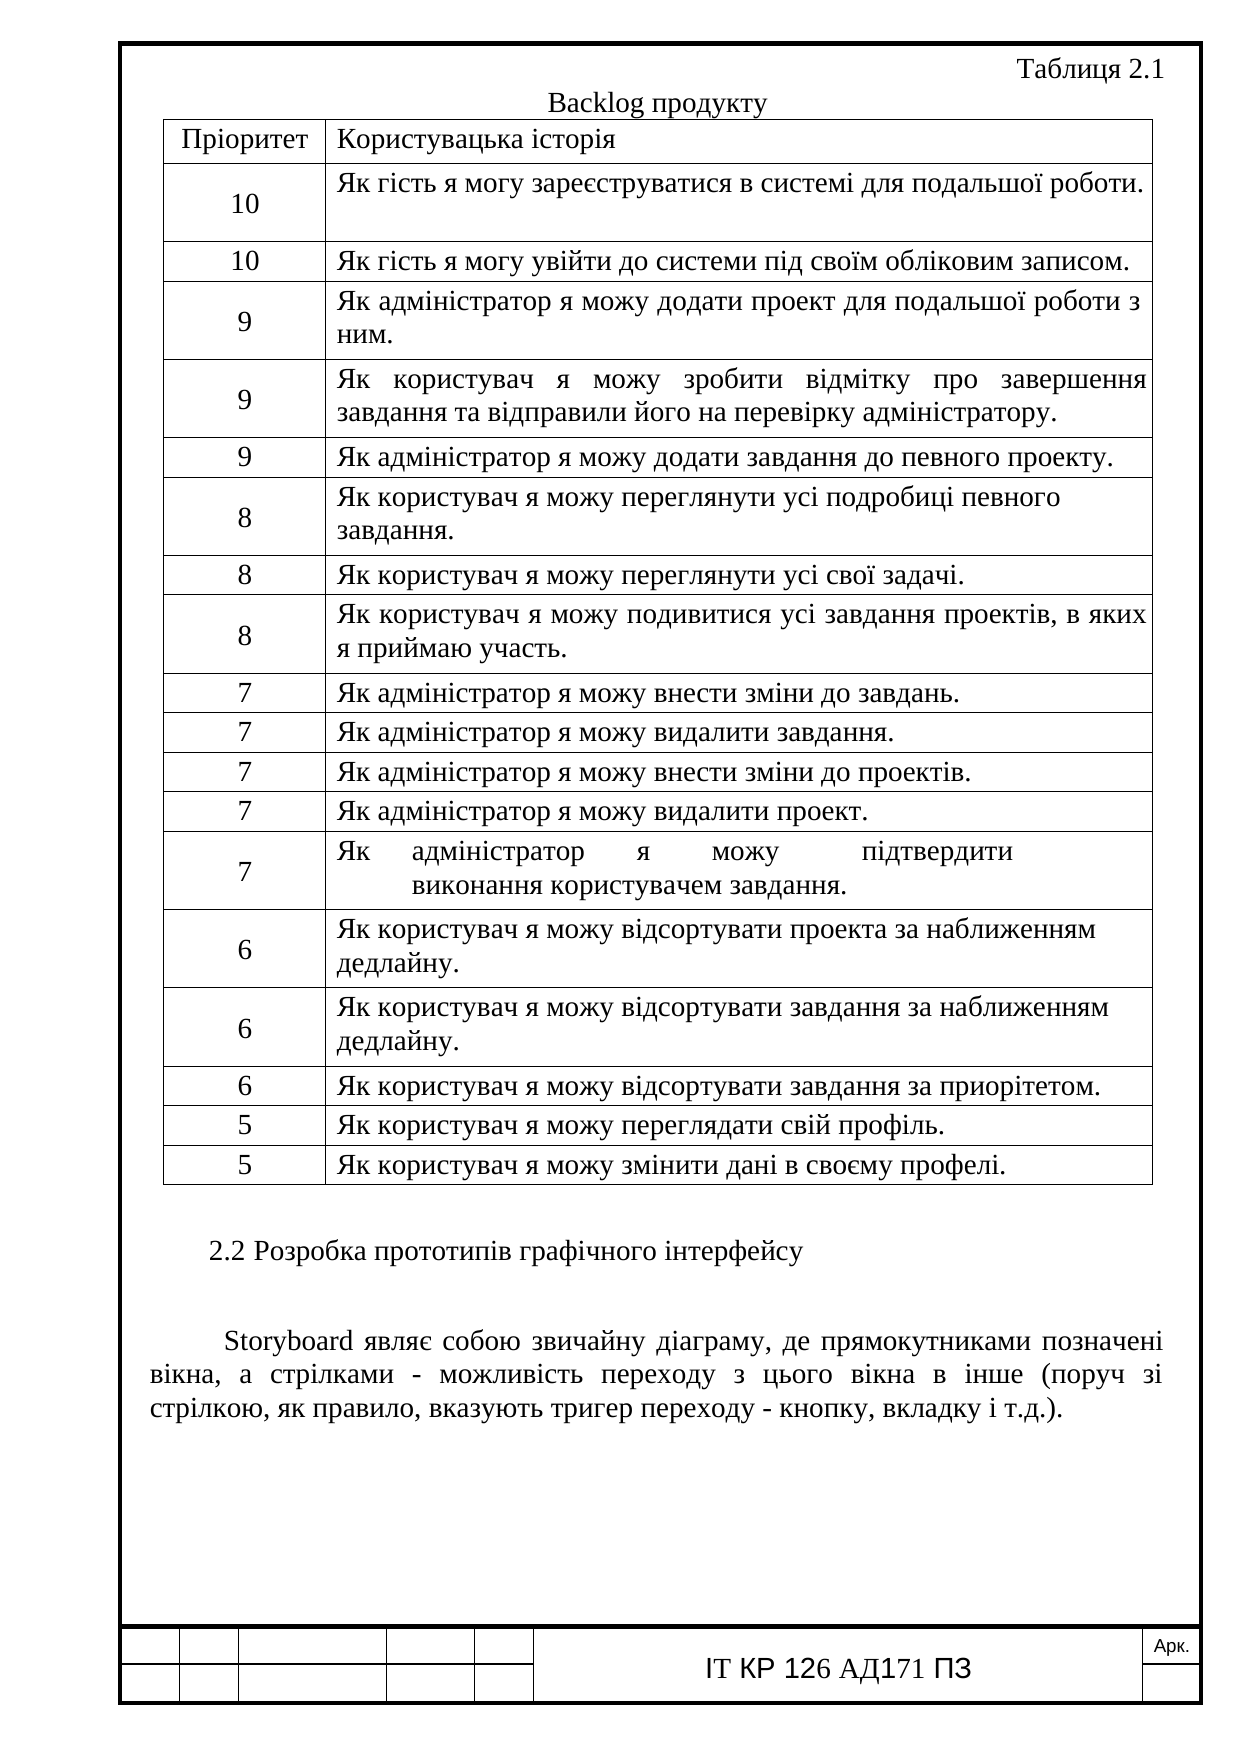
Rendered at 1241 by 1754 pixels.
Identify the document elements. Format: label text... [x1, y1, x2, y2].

table_cell [475, 1665, 533, 1701]
table_cell [122, 1629, 179, 1662]
table_cell [180, 1665, 238, 1701]
table_cell ІТ КР 126 АД171 ПЗ [534, 1629, 1142, 1701]
table_cell [239, 1629, 386, 1662]
table_cell Арк. [1143, 1629, 1199, 1662]
table_cell [239, 1665, 386, 1701]
table_cell [387, 1629, 474, 1662]
table_cell 14 [1143, 1665, 1199, 1701]
table_cell [122, 1665, 179, 1701]
table_header Таблиця 2.1 Backlog продукту 2.2 Розробка прототипів графічного інтерфейсу Storyboard являє собою звичайну діаграму, де прямокутниками позначені вікна, а стрілками - можливість переходу з цього вікна в інше (поруч зі стрілкою, як правило, вказують тригер переходу - кнопку, вкладку і т.д.). [122, 46, 1199, 1624]
table_cell [475, 1629, 533, 1662]
table_cell [387, 1665, 474, 1701]
table_cell [180, 1629, 238, 1662]
